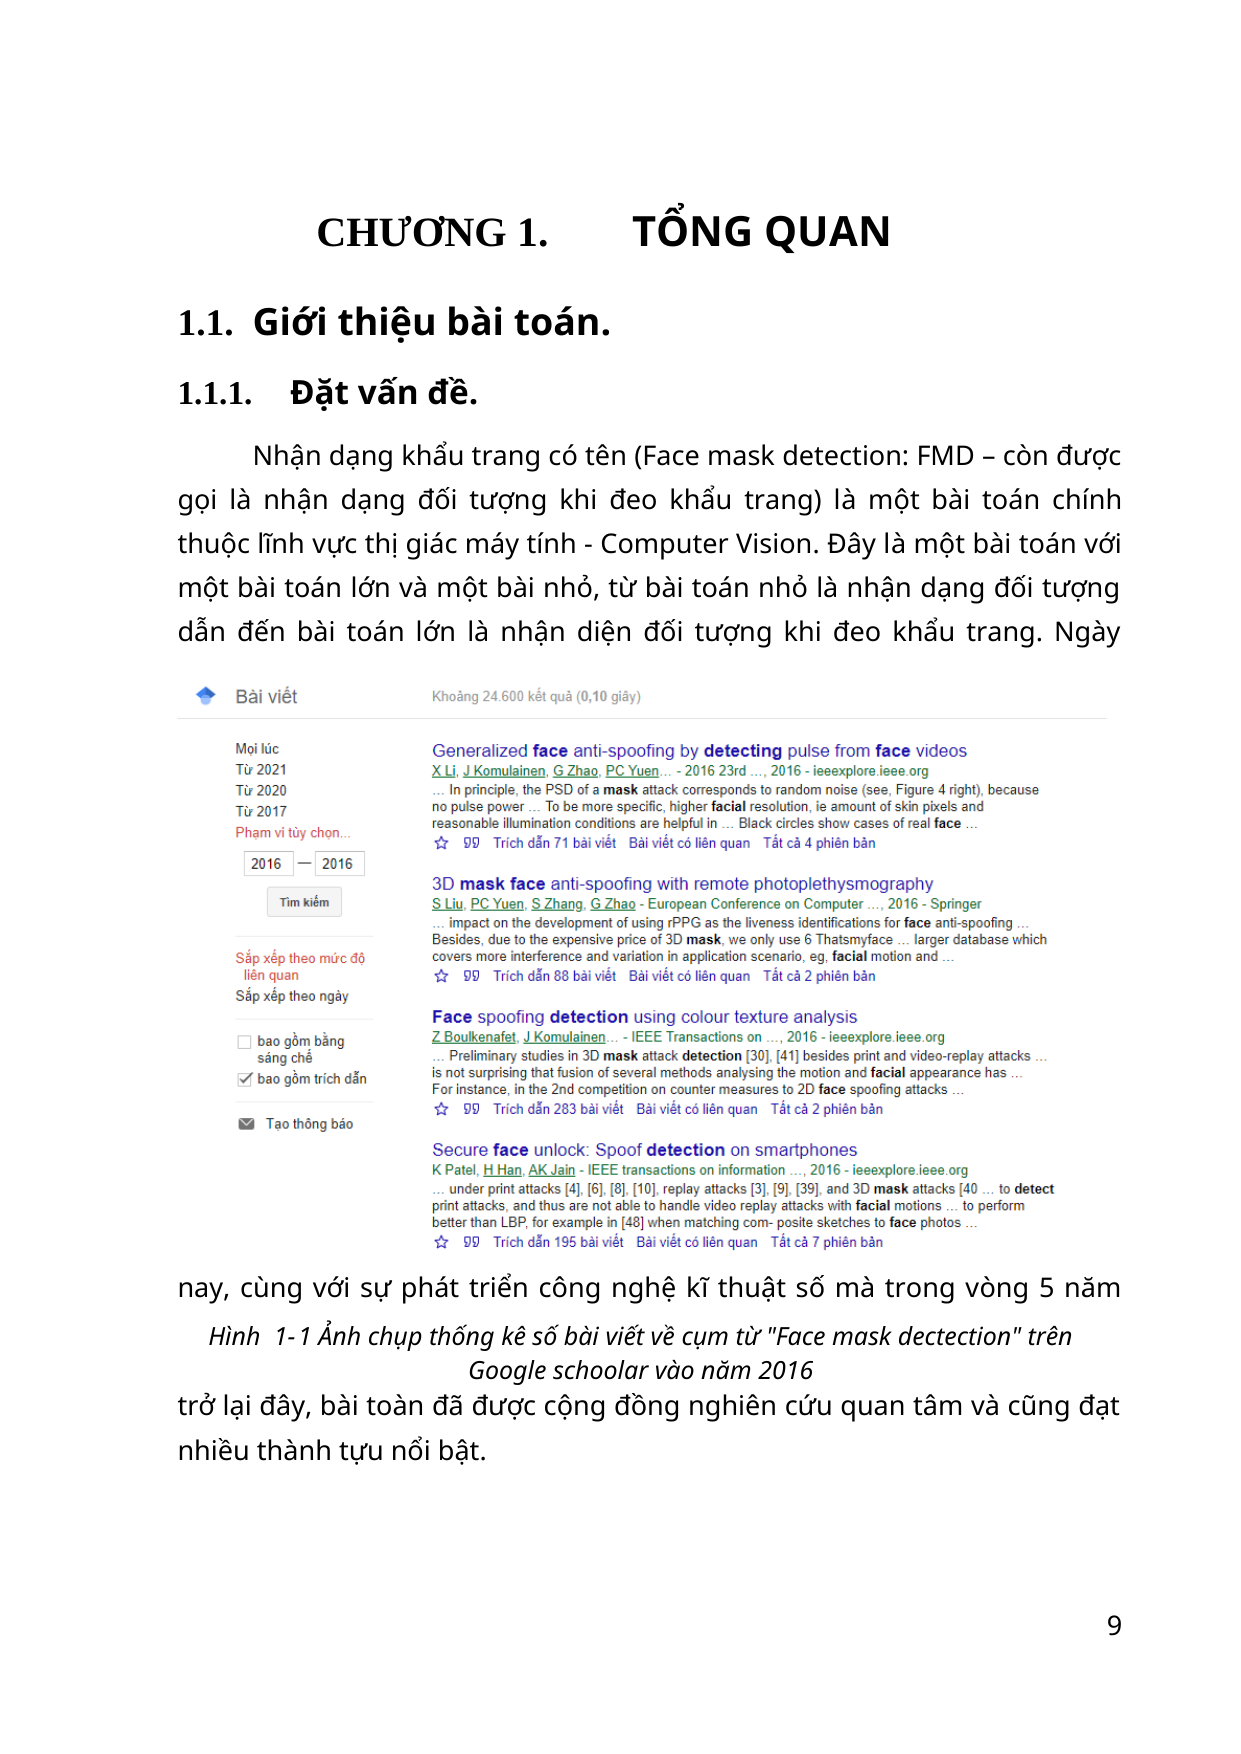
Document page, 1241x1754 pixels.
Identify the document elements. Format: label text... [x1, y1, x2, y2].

subtitle Đặt vấn đề. [177, 369, 1122, 414]
subtitle Giới thiệu bài toán. [177, 295, 1122, 346]
subtitle TỔNG QUAN [207, 202, 1122, 259]
picture [177, 676, 1107, 1269]
